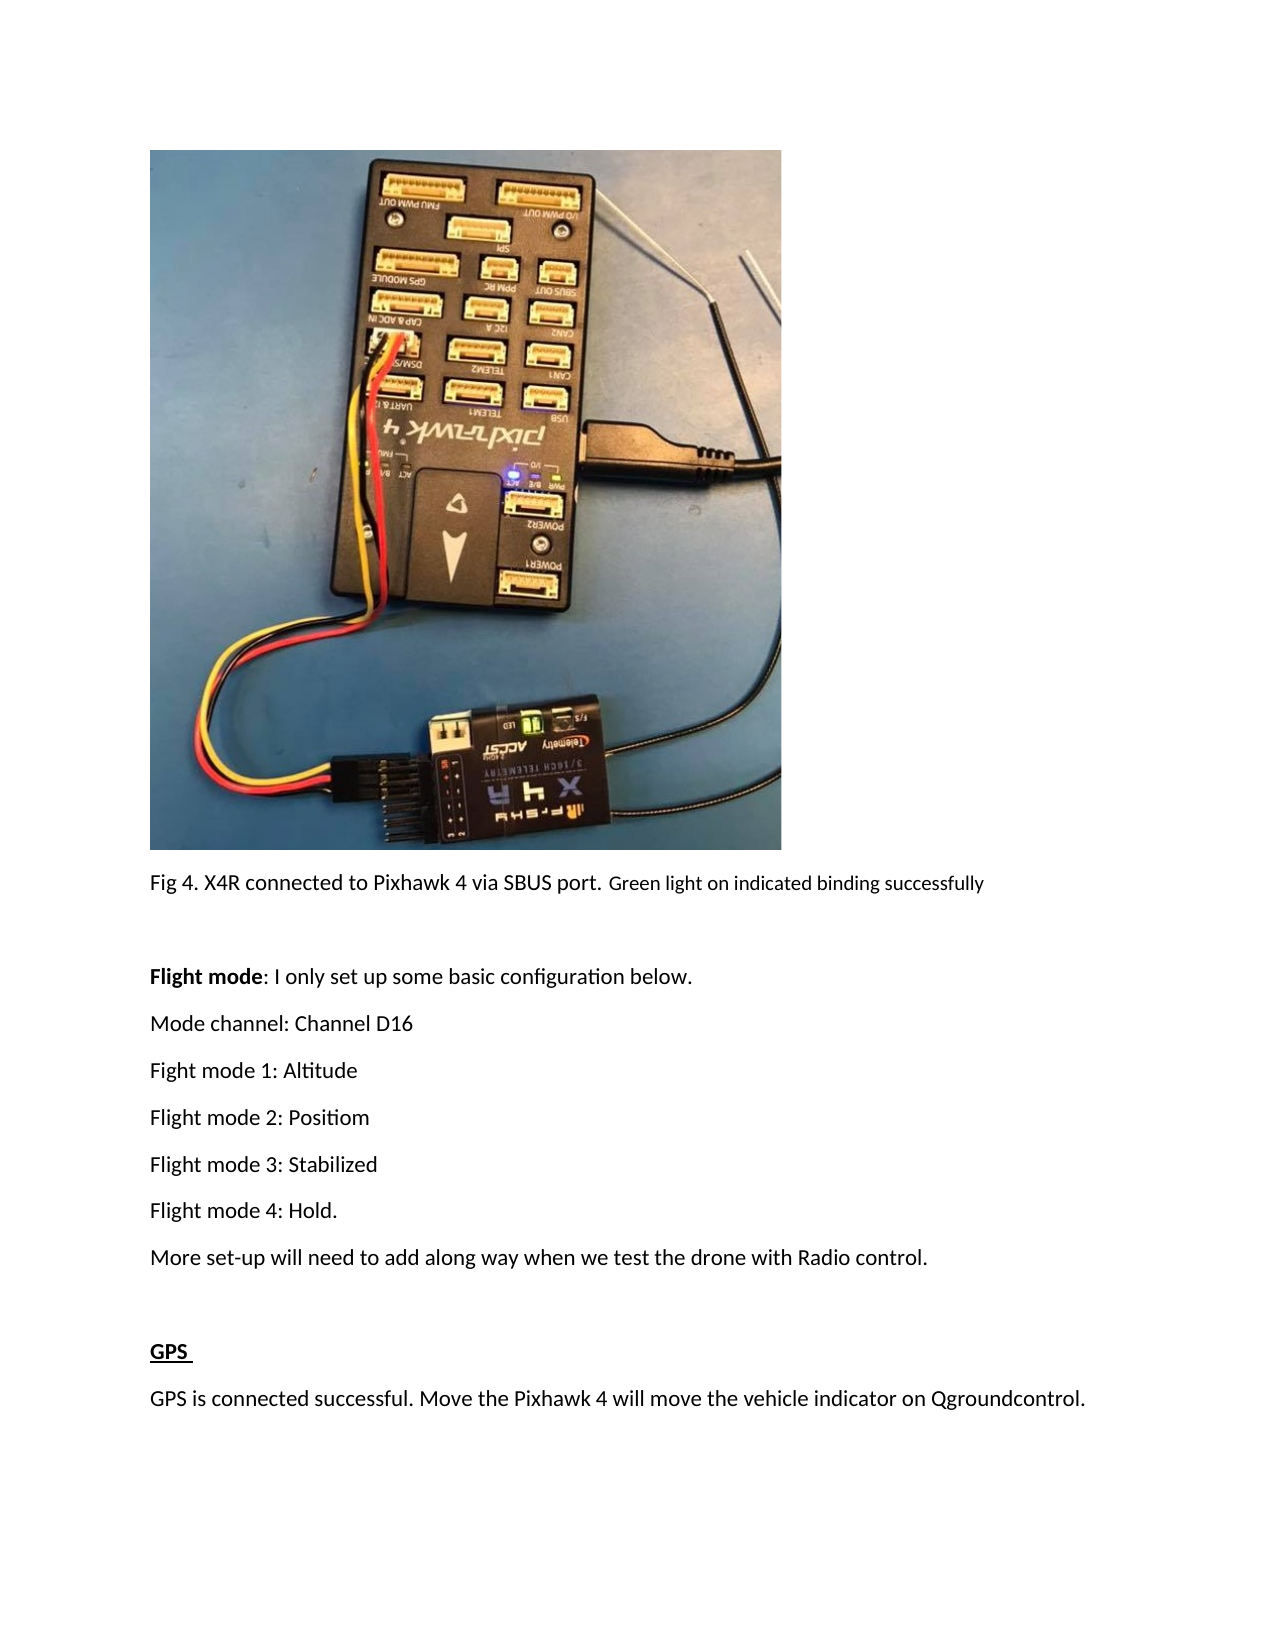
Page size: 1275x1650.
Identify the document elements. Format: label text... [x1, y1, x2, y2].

text Flight mode 3: Stabilized [150, 1150, 1125, 1178]
text Flight mode 2: Positiom [150, 1103, 1125, 1131]
picture [150, 150, 782, 850]
text Flight mode: I only set up some basic configuration below. [150, 962, 1125, 990]
text Mode channel: Channel D16 [150, 1009, 1125, 1037]
text GPS [150, 1337, 1125, 1365]
text GPS is connected successful. Move the Pixhawk 4 will move the vehicle indicator on Qgroundcontrol. [150, 1384, 1125, 1412]
text Fight mode 1: Altitude [150, 1056, 1125, 1084]
text Fig 4. X4R connected to Pixhawk 4 via SBUS port. Green light on indicated binding successfully [150, 868, 1125, 897]
text Flight mode 4: Hold. [150, 1197, 1125, 1225]
text More set-up will need to add along way when we test the drone with Radio control. [150, 1243, 1125, 1272]
